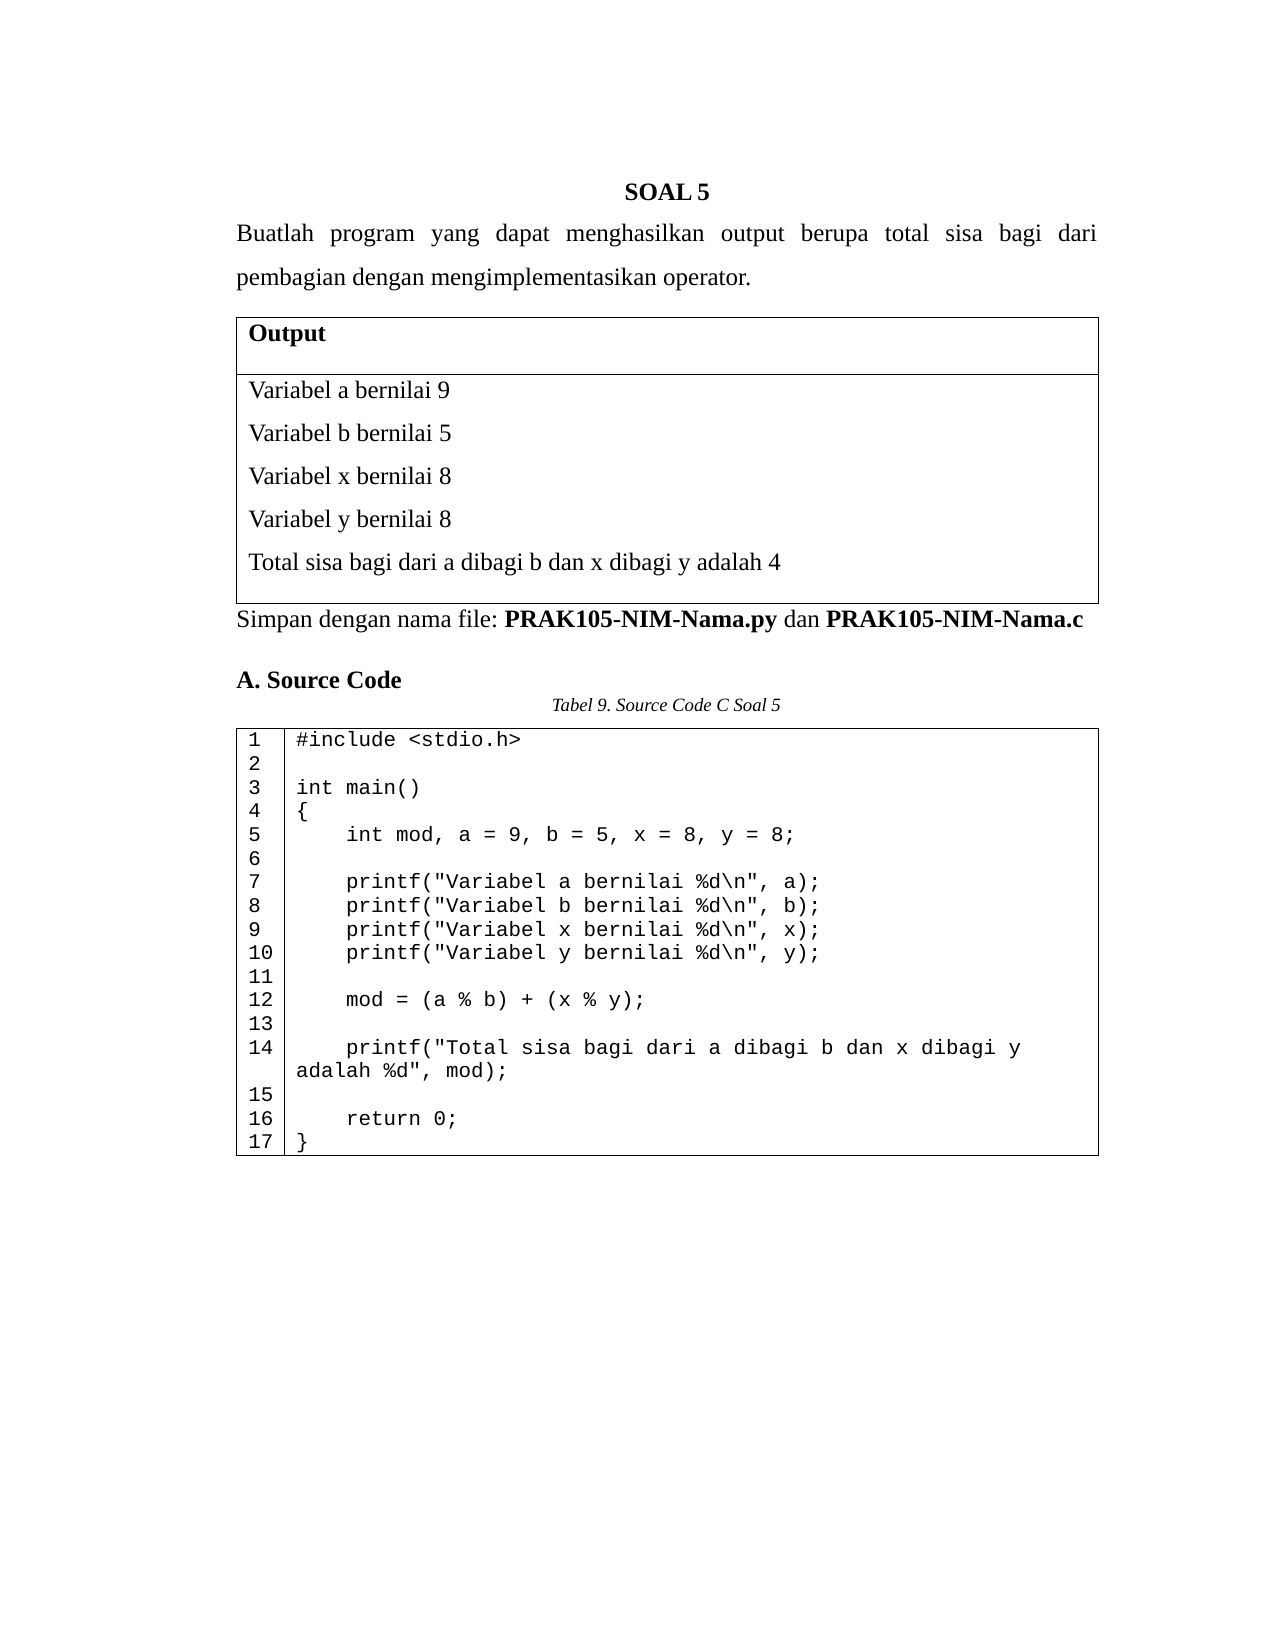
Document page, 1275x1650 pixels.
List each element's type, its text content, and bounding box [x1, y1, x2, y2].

subtitle SOAL 5 [236, 177, 1098, 206]
list Buatlah program yang dapat menghasilkan output berupa total sisa bagi dari pembagian dengan mengimplementasikan operator. [236, 218, 1098, 290]
table_cell Variabel a bernilai 9 Variabel b bernilai 5 Variabel x bernilai 8 Variabel y bernilai 8 Total sisa bagi dari a dibagi b dan x dibagi y adalah 4 [237, 375, 1098, 603]
subtitle A. Source Code [236, 666, 1098, 694]
table_header Output [237, 318, 1098, 374]
text Tabel 9. Source Code C Soal 5 [236, 694, 1098, 716]
table_header 1 2 3 4 5 6 7 8 9 10 11 12 13 14 15 16 17 [237, 729, 284, 1155]
table_header #include <stdio.h> int main() { int mod, a = 9, b = 5, x = 8, y = 8; printf("Variabel a bernilai %d\n", a); printf("Variabel b bernilai %d\n", b); printf("Variabel x bernilai %d\n", x); printf("Variabel y bernilai %d\n", y); mod = (a % b) + (x % y); printf("Total sisa bagi dari a dibagi b dan x dibagi y adalah %d", mod); return 0; } [285, 729, 1098, 1155]
text Simpan dengan nama file: PRAK105-NIM-Nama.py dan PRAK105-NIM-Nama.c [236, 604, 1098, 633]
